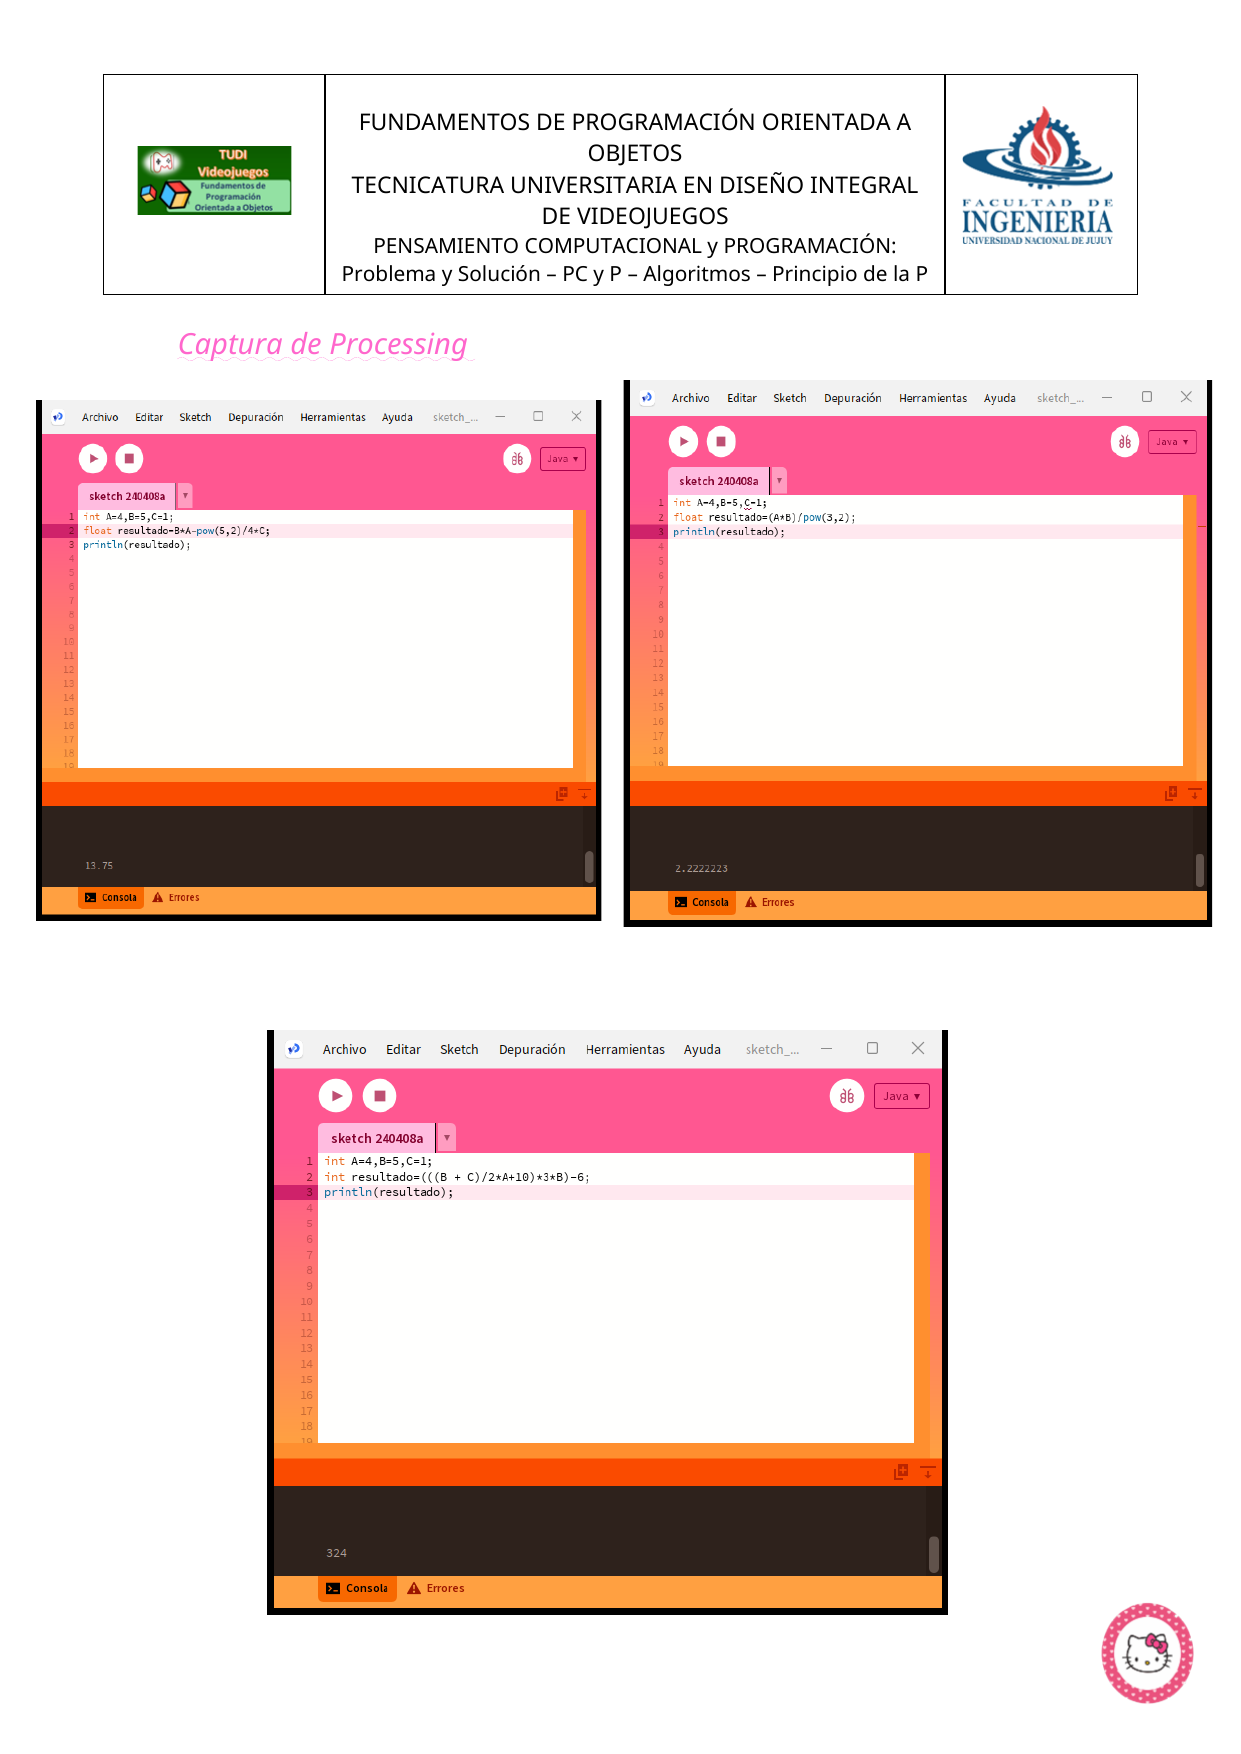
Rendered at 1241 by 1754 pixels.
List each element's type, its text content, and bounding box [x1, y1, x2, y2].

picture [962, 106, 1113, 244]
picture [137, 146, 292, 215]
text Captura de Processing [177, 323, 1063, 363]
picture [1096, 1598, 1199, 1716]
